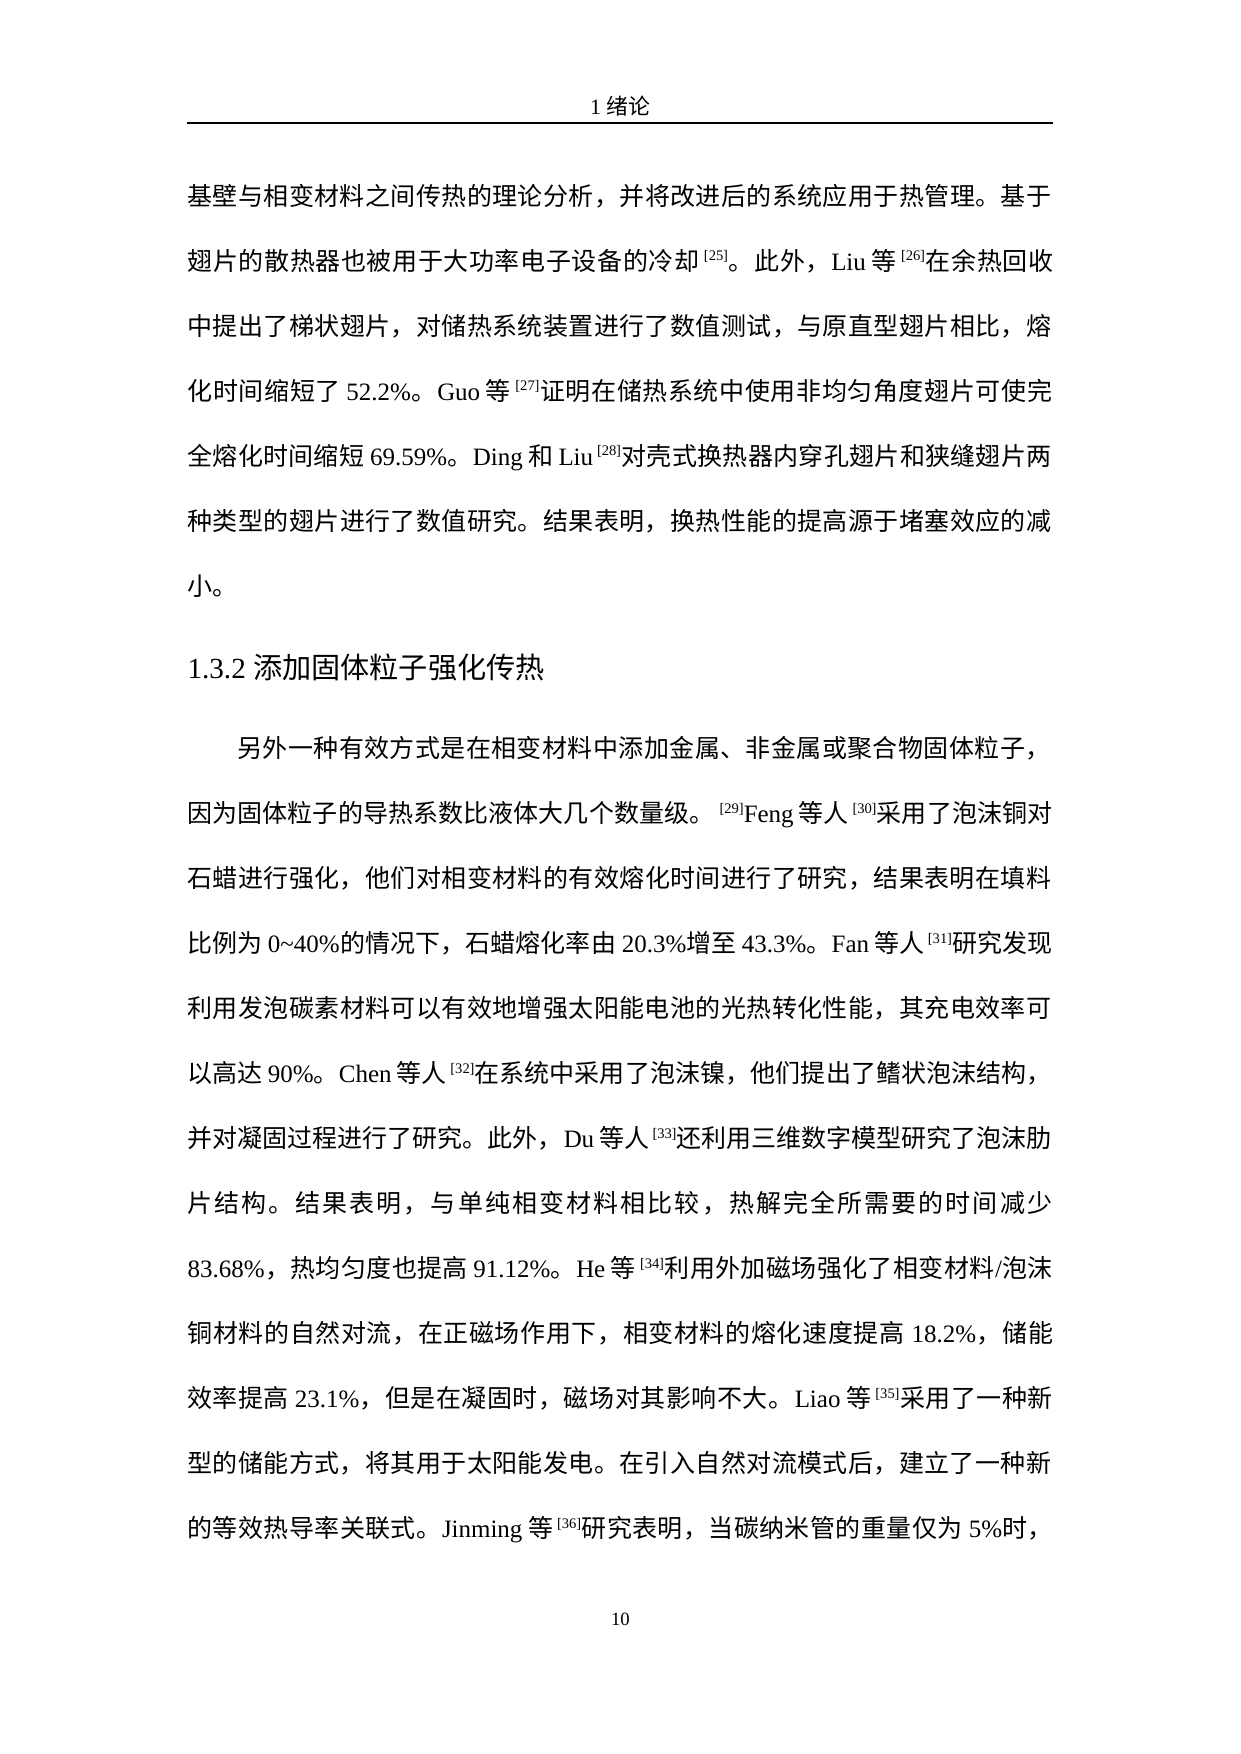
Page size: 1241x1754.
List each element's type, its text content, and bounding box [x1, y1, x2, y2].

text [187, 714, 1053, 1559]
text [187, 162, 1053, 617]
subtitle 添加固体粒子强化传热 [187, 633, 1053, 698]
